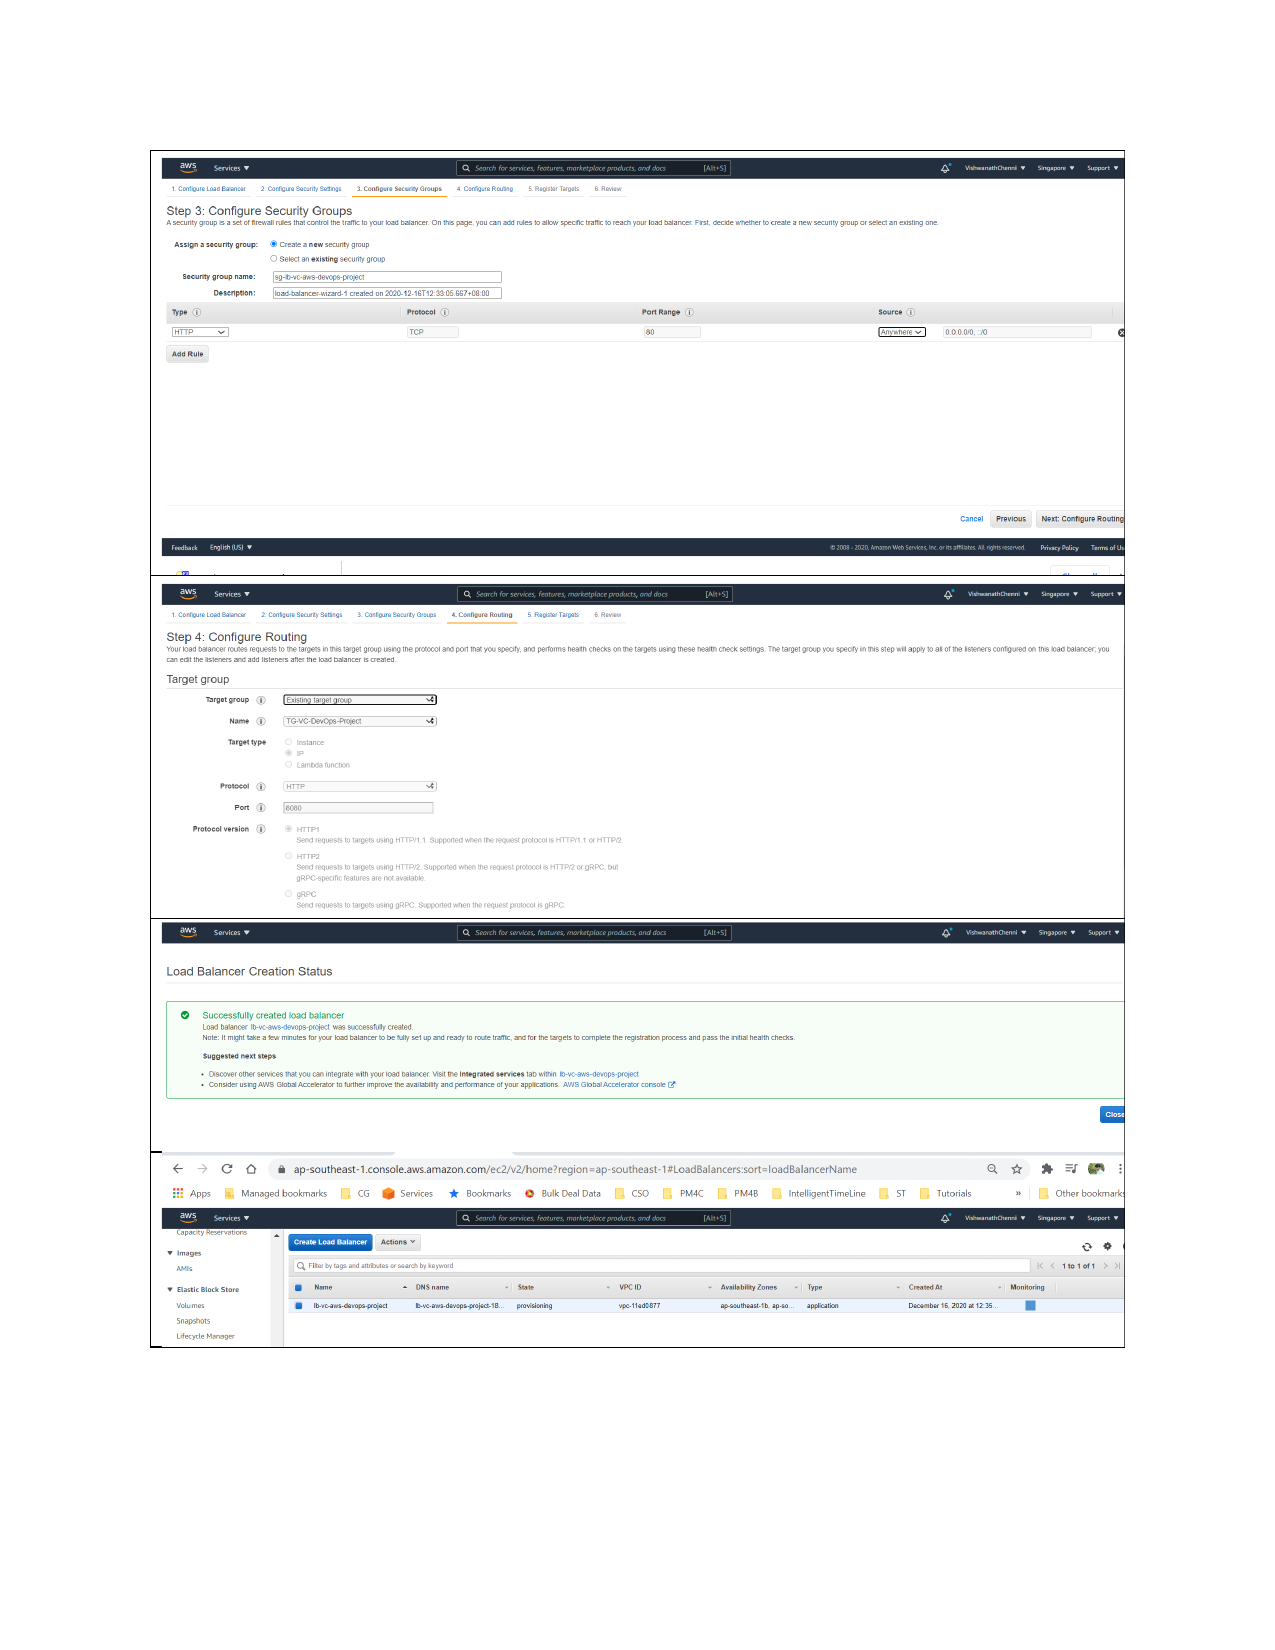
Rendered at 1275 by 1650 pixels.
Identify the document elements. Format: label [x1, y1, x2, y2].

picture [161, 151, 1125, 575]
table_cell [151, 1153, 161, 1346]
table_cell [151, 919, 161, 1151]
table_cell [151, 151, 161, 575]
table_cell [151, 576, 161, 918]
picture [161, 576, 1125, 918]
picture [161, 919, 1125, 1347]
